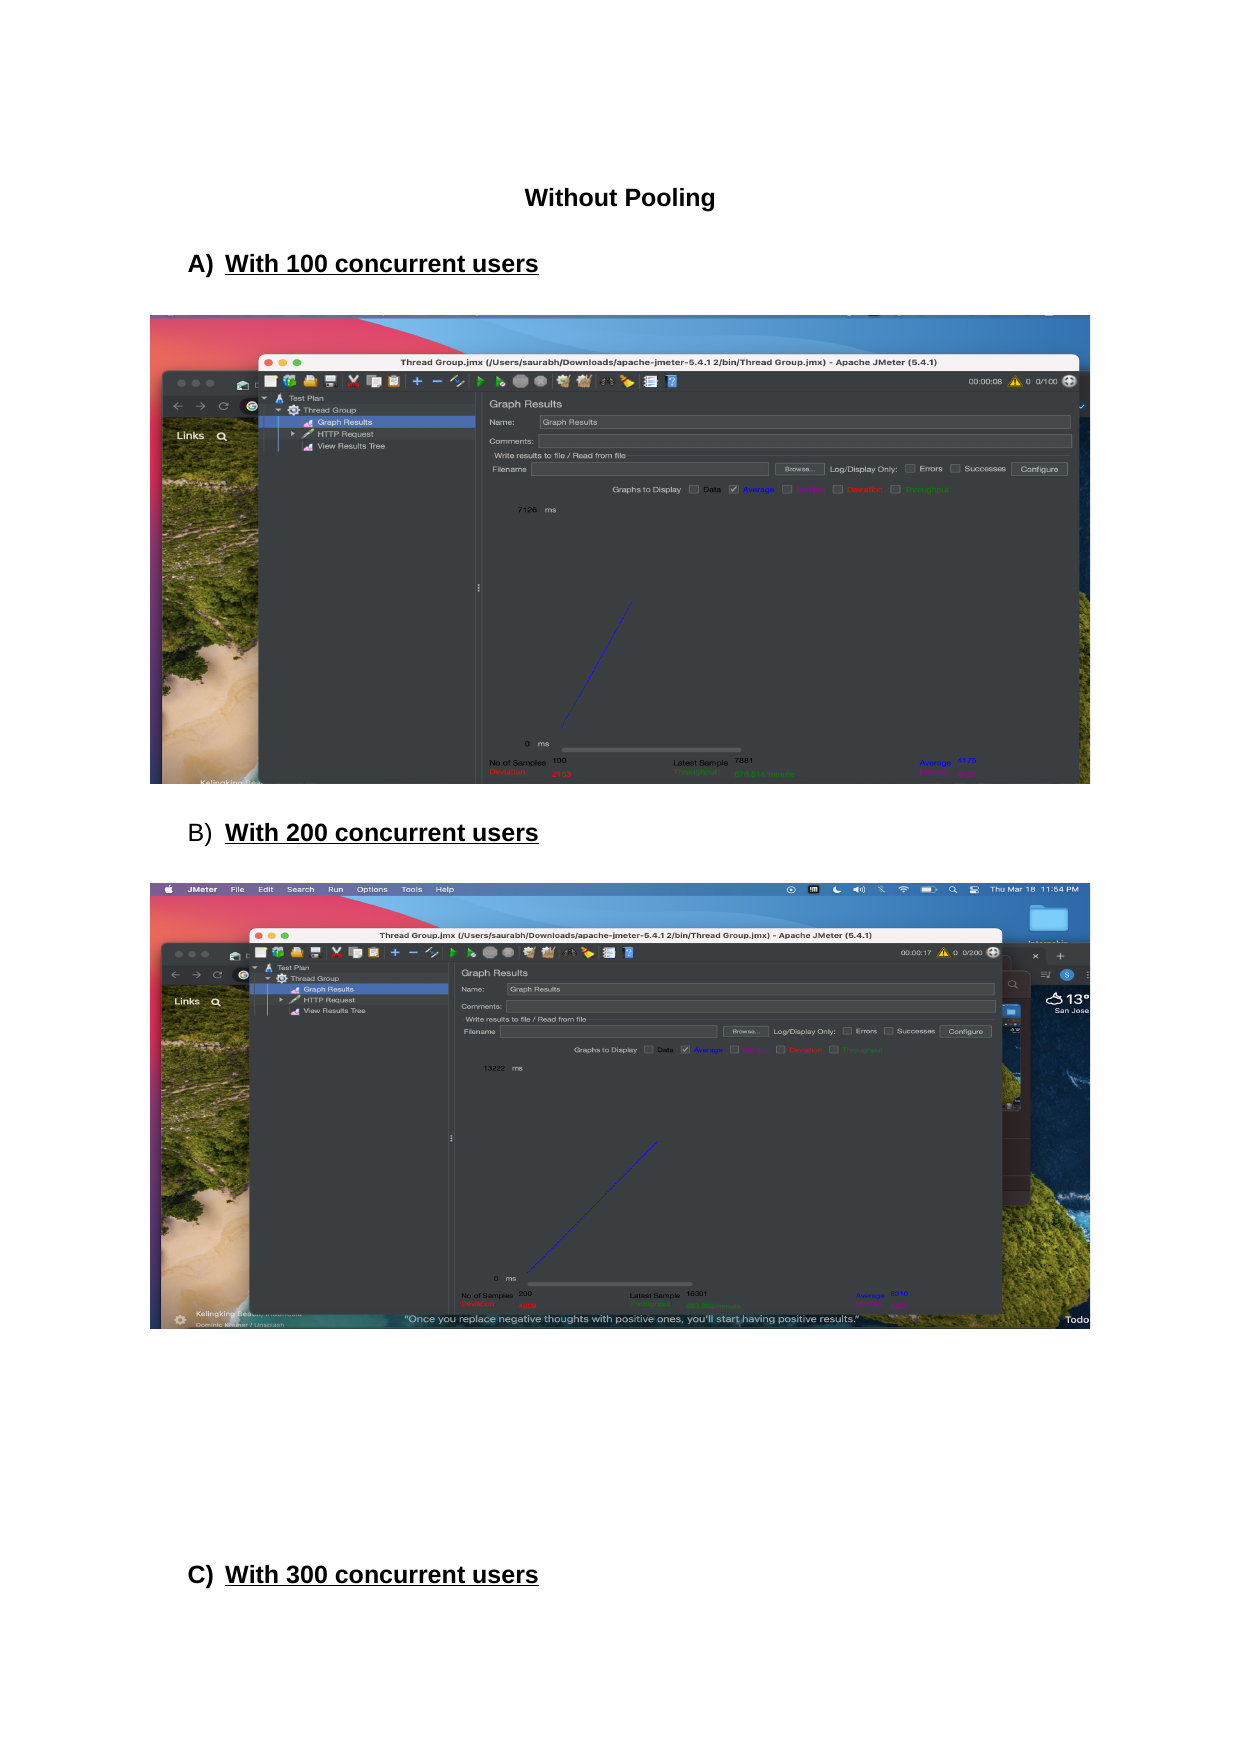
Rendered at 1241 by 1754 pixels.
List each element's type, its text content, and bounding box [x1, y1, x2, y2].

list With 200 concurrent users [187, 817, 1090, 846]
list With 100 concurrent users [187, 249, 1090, 278]
text Without Pooling [150, 183, 1090, 212]
picture [150, 315, 1091, 784]
list With 300 concurrent users [187, 1560, 1090, 1589]
picture [150, 883, 1091, 1329]
